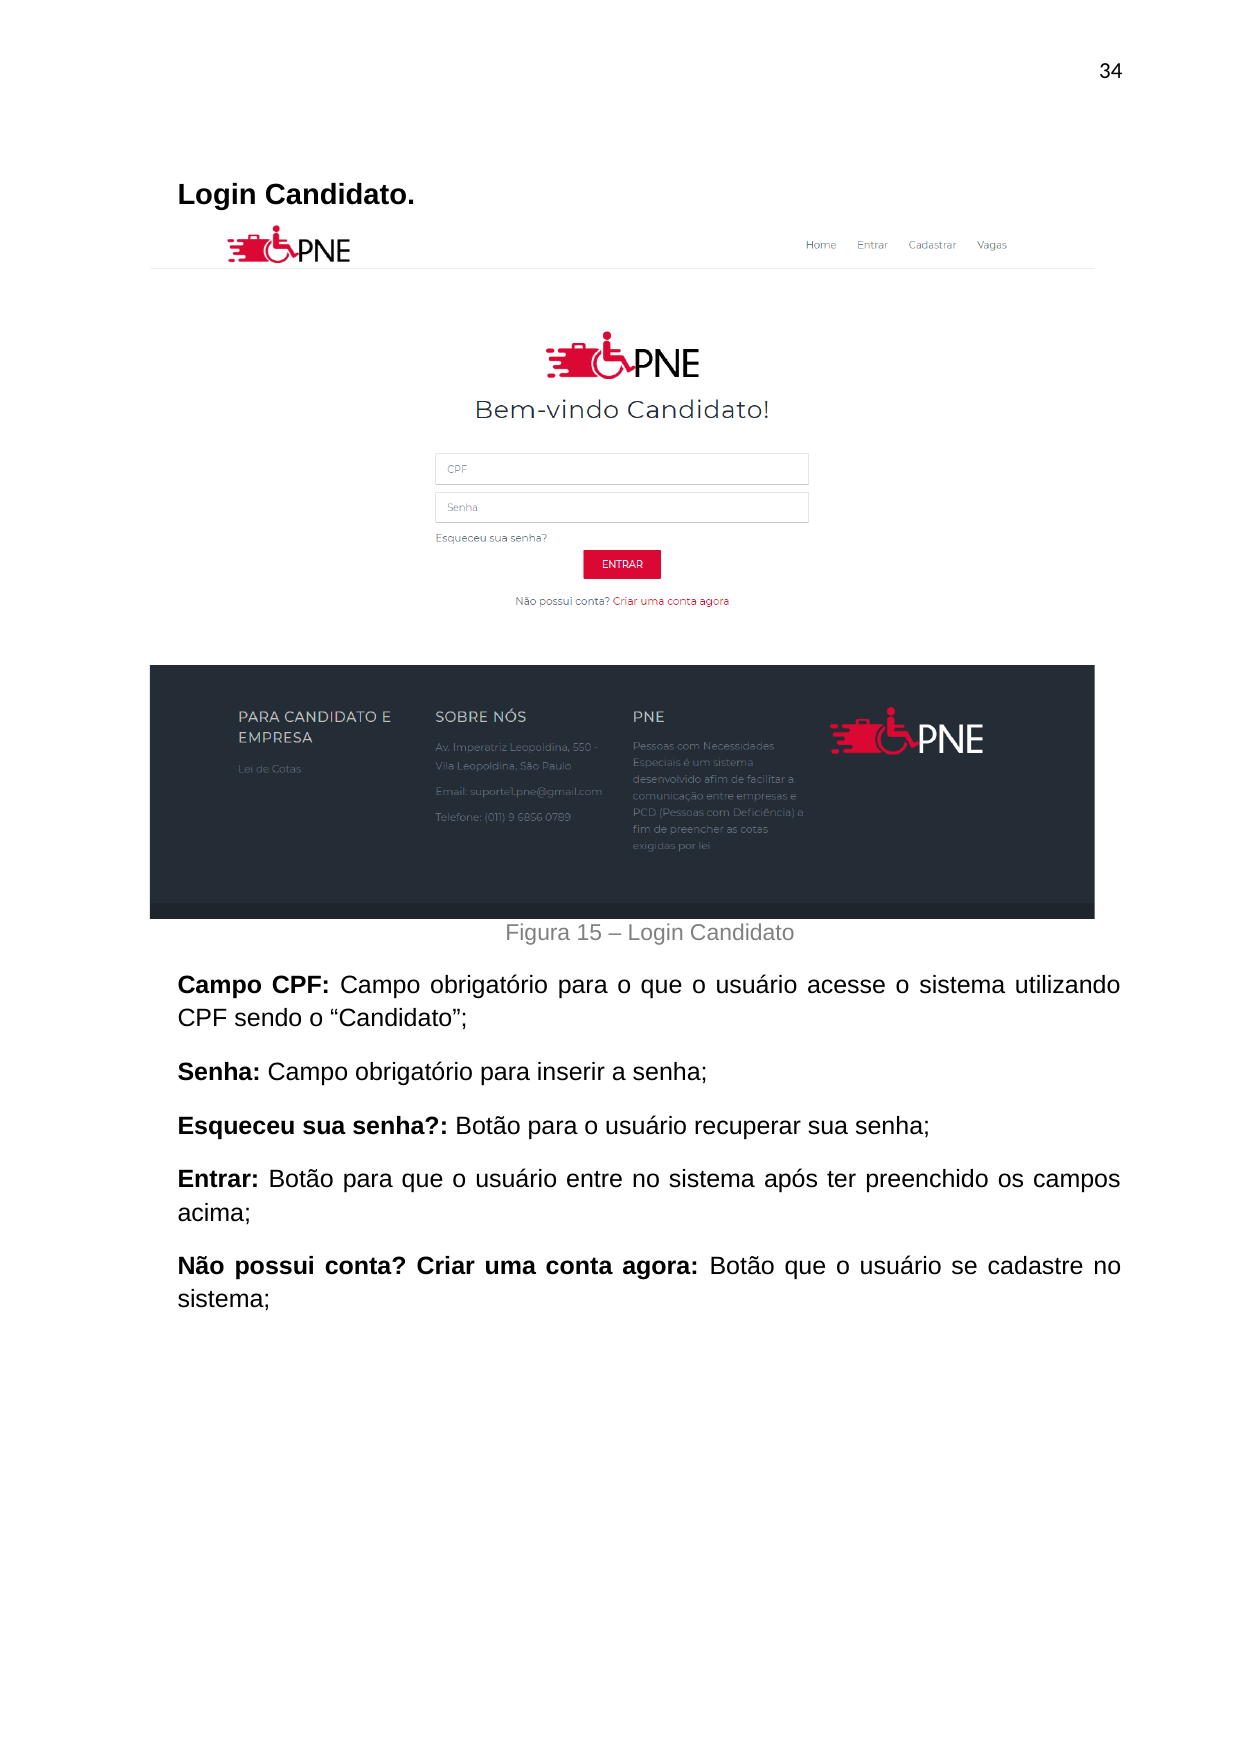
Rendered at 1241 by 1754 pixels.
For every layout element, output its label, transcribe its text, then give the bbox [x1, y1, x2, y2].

text Não possui conta? Criar uma conta agora: Botão que o usuário se cadastre no sistema; [177, 1251, 1122, 1313]
text Campo CPF: Campo obrigatório para o que o usuário acesse o sistema utilizando CPF sendo o “Candidato”; [177, 970, 1122, 1032]
text Esqueceu sua senha?: Botão para o usuário recuperar sua senha; [177, 1111, 1122, 1139]
text Login Candidato. [177, 177, 1122, 211]
text Entrar: Botão para que o usuário entre no sistema após ter preenchido os campos acima; [177, 1164, 1122, 1226]
picture [149, 221, 1095, 919]
text Senha: Campo obrigatório para inserir a senha; [177, 1057, 1122, 1086]
